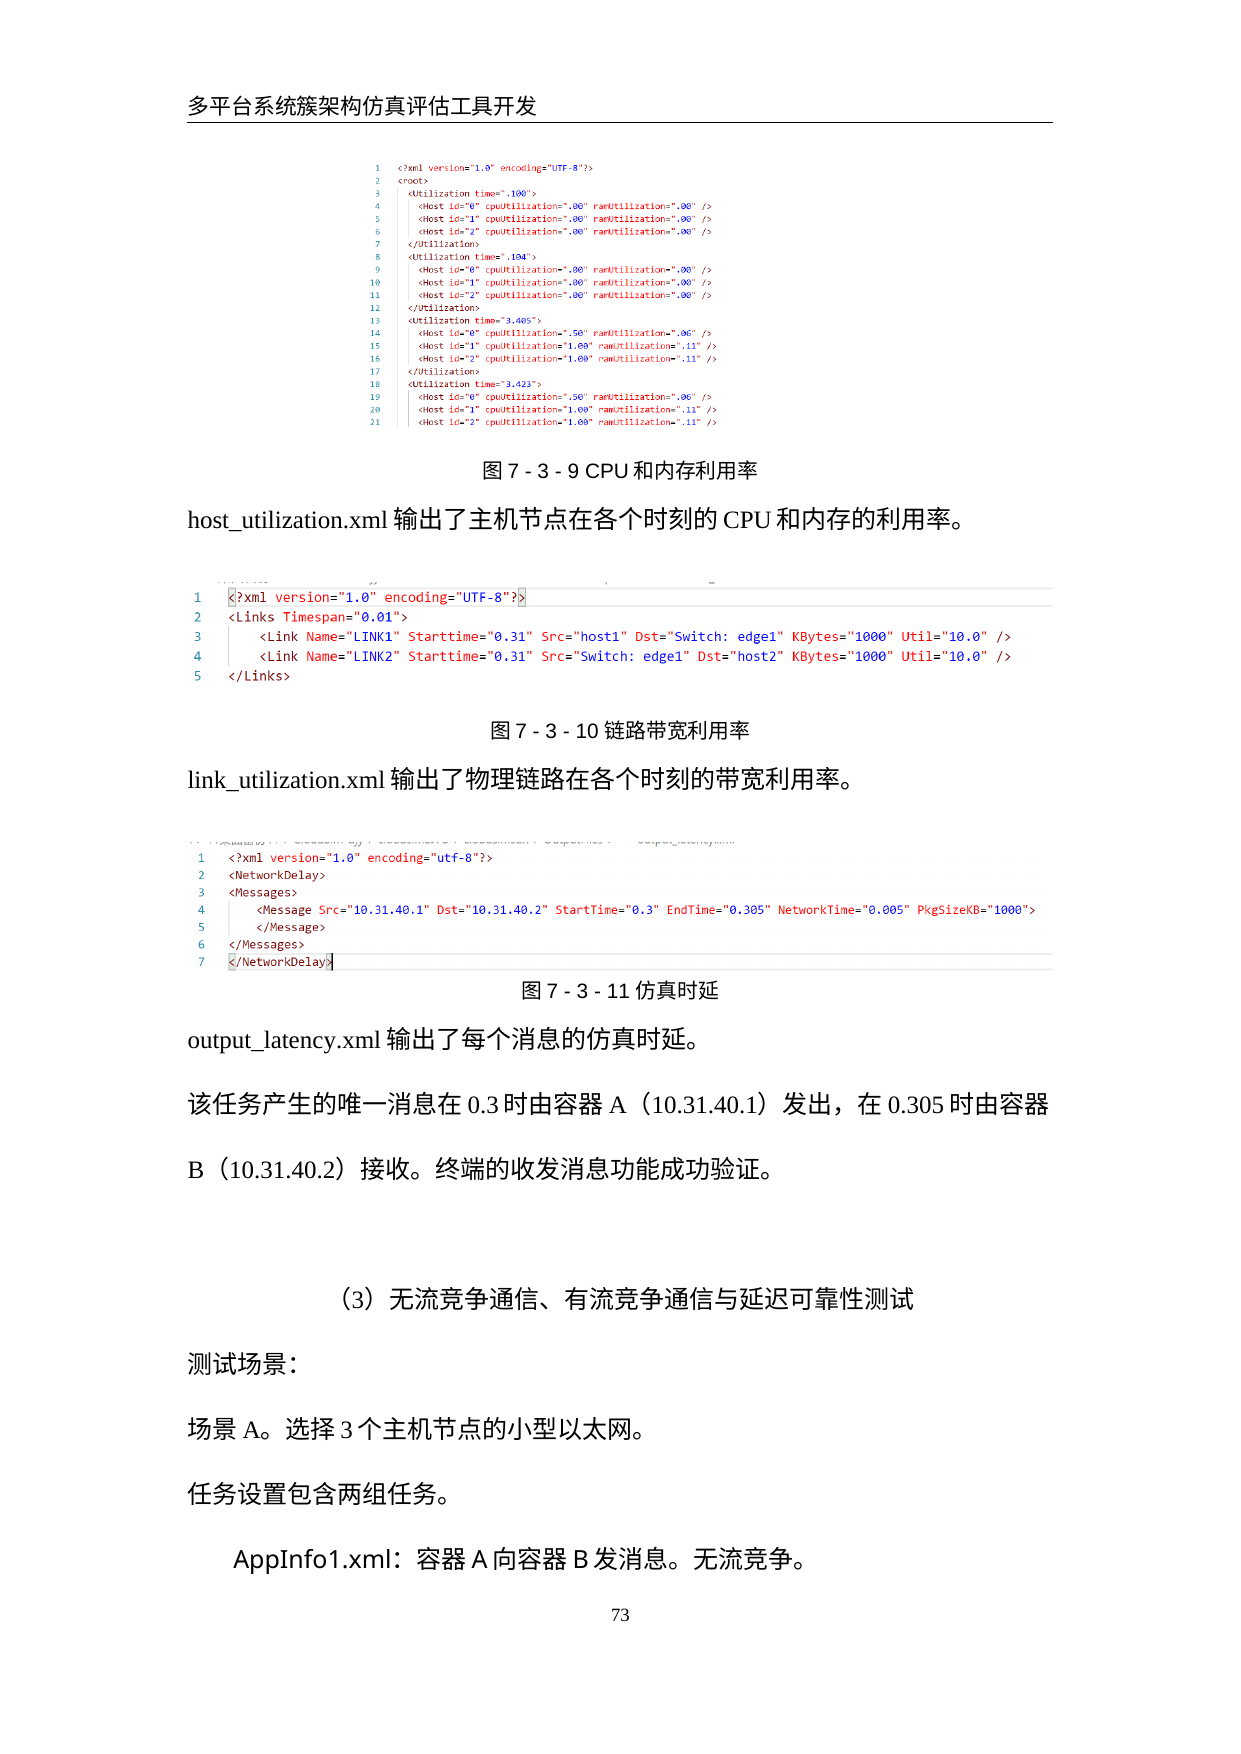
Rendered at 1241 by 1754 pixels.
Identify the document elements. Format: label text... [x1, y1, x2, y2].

picture [187, 842, 1053, 972]
text 图7 - 3 - 11 仿真时延 [187, 973, 1053, 1005]
text 图7 - 3 - 10 链路带宽利用率 [187, 713, 1053, 745]
text AppInfo1.xml：容器A向容器B发消息。无流竞争。 [233, 1525, 1053, 1590]
text （3）无流竞争通信、有流竞争通信与延迟可靠性测试 [187, 1265, 1053, 1330]
text host_utilization.xml输出了主机节点在各个时刻的CPU和内存的利用率。 [187, 485, 1053, 550]
text 图7 - 3 - 9 CPU和内存利用率 [187, 453, 1053, 485]
text 测试场景： [187, 1330, 1053, 1395]
picture [363, 160, 877, 427]
text 该任务产生的唯一消息在0.3时由容器A（10.31.40.1）发出，在0.305时由容器B（10.31.40.2）接收。终端的收发消息功能成功验证。 [187, 1070, 1053, 1200]
text link_utilization.xml输出了物理链路在各个时刻的带宽利用率。 [187, 745, 1053, 810]
text 场景A。选择3个主机节点的小型以太网。 [187, 1395, 1053, 1460]
picture [187, 582, 1053, 689]
text output_latency.xml输出了每个消息的仿真时延。 [187, 1005, 1053, 1070]
text 任务设置包含两组任务。 [187, 1460, 1053, 1525]
